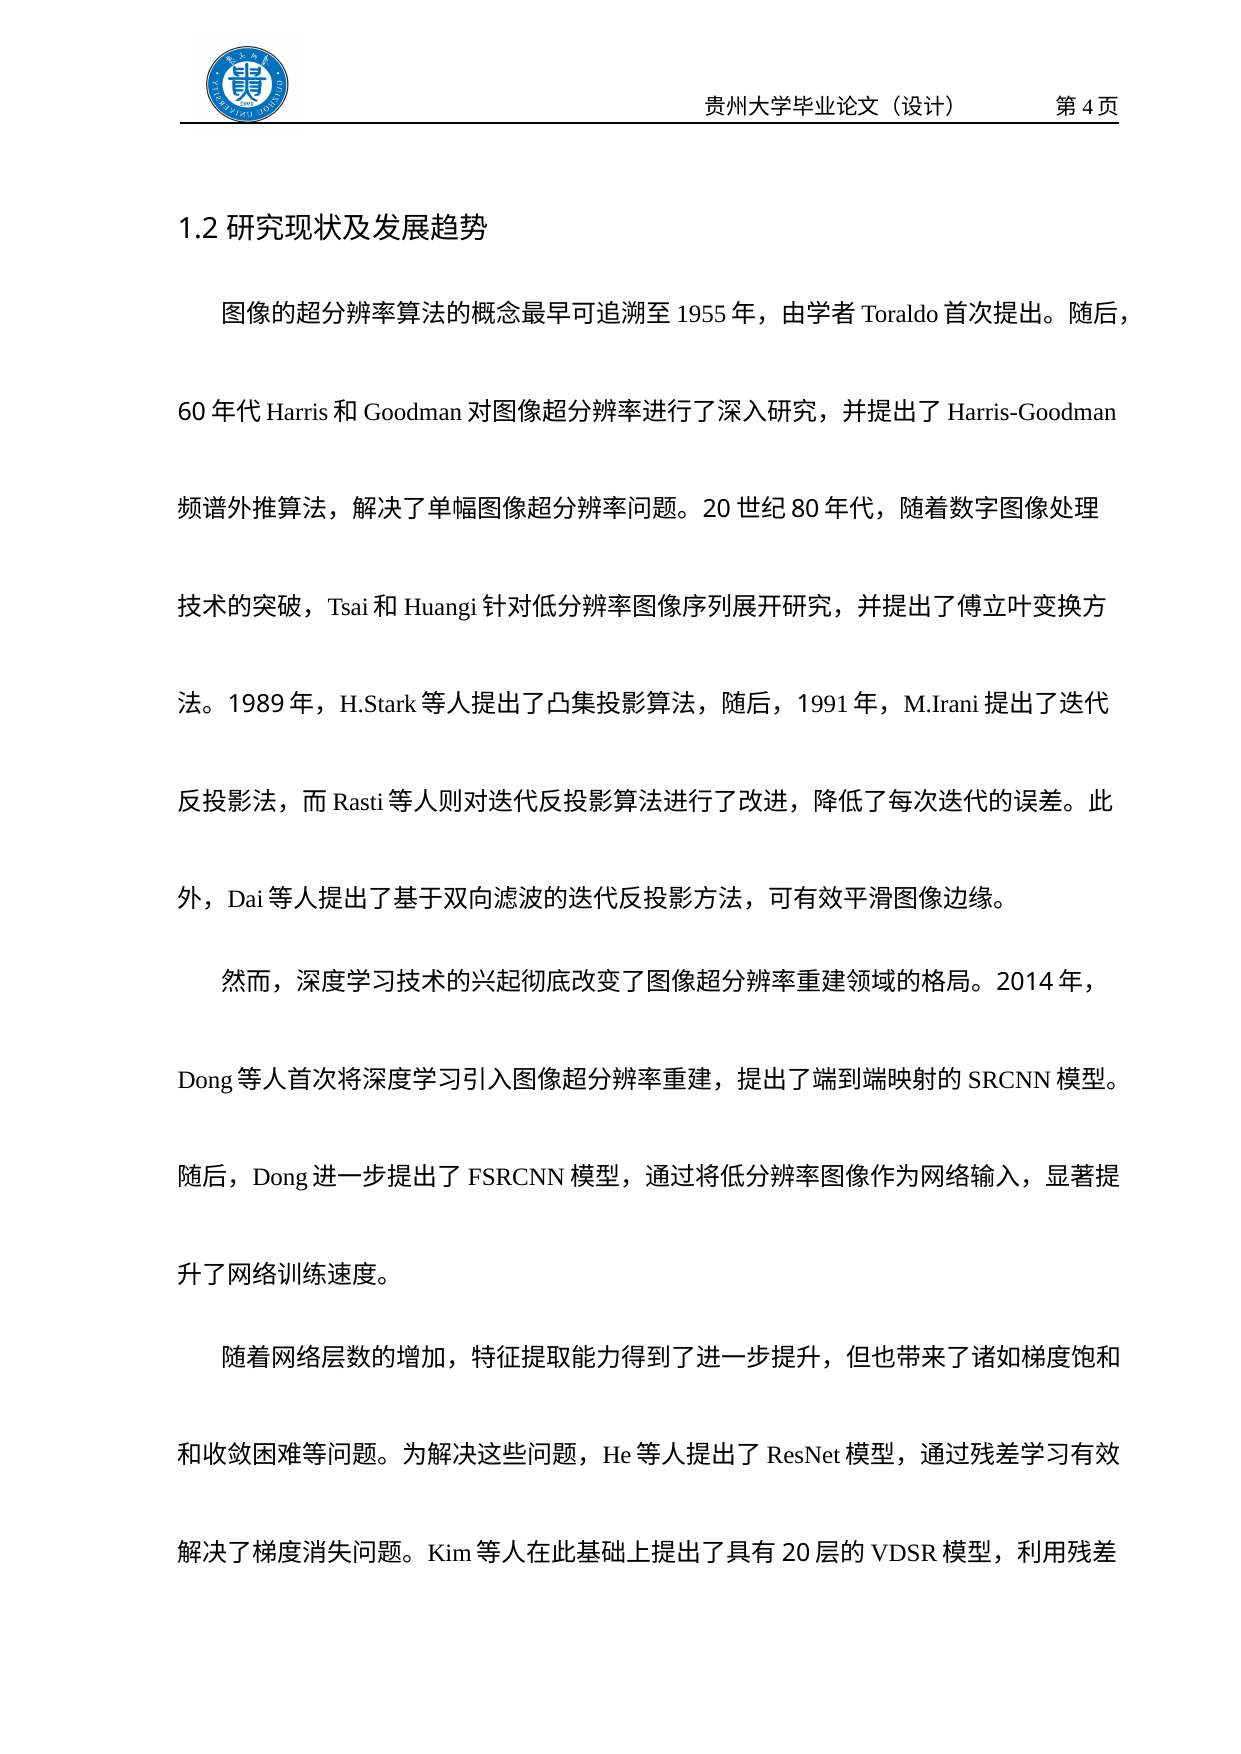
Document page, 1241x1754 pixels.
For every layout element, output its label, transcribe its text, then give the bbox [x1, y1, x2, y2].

picture [191, 36, 305, 122]
subtitle 1.2 研究现状及发展趋势 [177, 193, 1122, 258]
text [177, 1323, 1122, 1583]
text 然而，深度学习技术的兴起彻底改变了图像超分辨率重建领域的格局。2014年，Dong等人首次将深度学习引入图像超分辨率重建，提出了端到端映射的SRCNN模型。随后，Dong进一步提出了FSRCNN模型，通过将低分辨率图像作为网络输入，显著提升了网络训练速度。 [177, 947, 1122, 1305]
picture [191, 124, 305, 131]
text 图像的超分辨率算法的概念最早可追溯至1955年，由学者Toraldo首次提出。随后，60年代Harris和Goodman对图像超分辨率进行了深入研究，并提出了Harris-Goodman频谱外推算法，解决了单幅图像超分辨率问题。20世纪80年代，随着数字图像处理技术的突破，Tsai和Huangi针对低分辨率图像序列展开研究，并提出了傅立叶变换方法。1989年，H.Stark等人提出了凸集投影算法，随后，1991年，M.Irani提出了迭代反投影法，而Rasti等人则对迭代反投影算法进行了改进，降低了每次迭代的误差。此外，Dai等人提出了基于双向滤波的迭代反投影方法，可有效平滑图像边缘。 [177, 279, 1122, 929]
